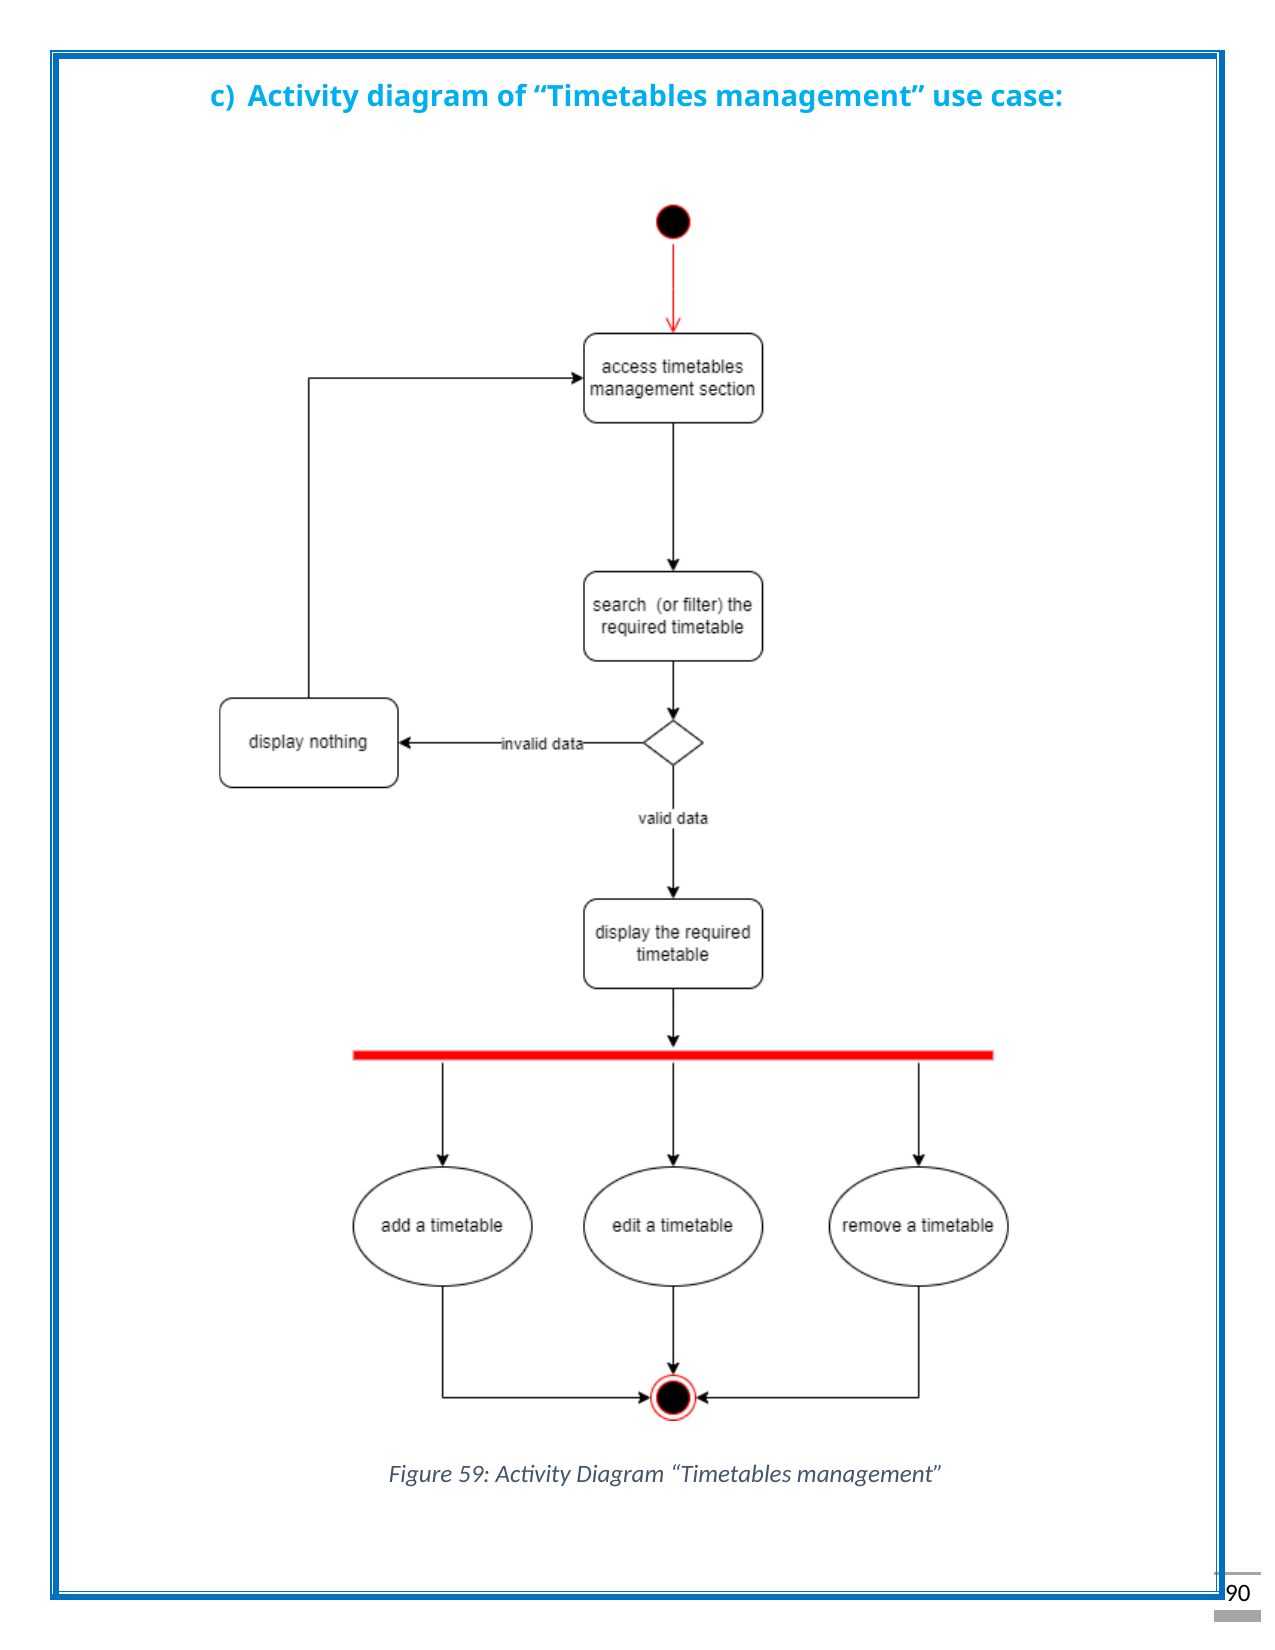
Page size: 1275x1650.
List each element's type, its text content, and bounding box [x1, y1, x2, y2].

subtitle Activity diagram of “Timetables management” use case: [210, 75, 1200, 115]
picture [219, 199, 1009, 1421]
